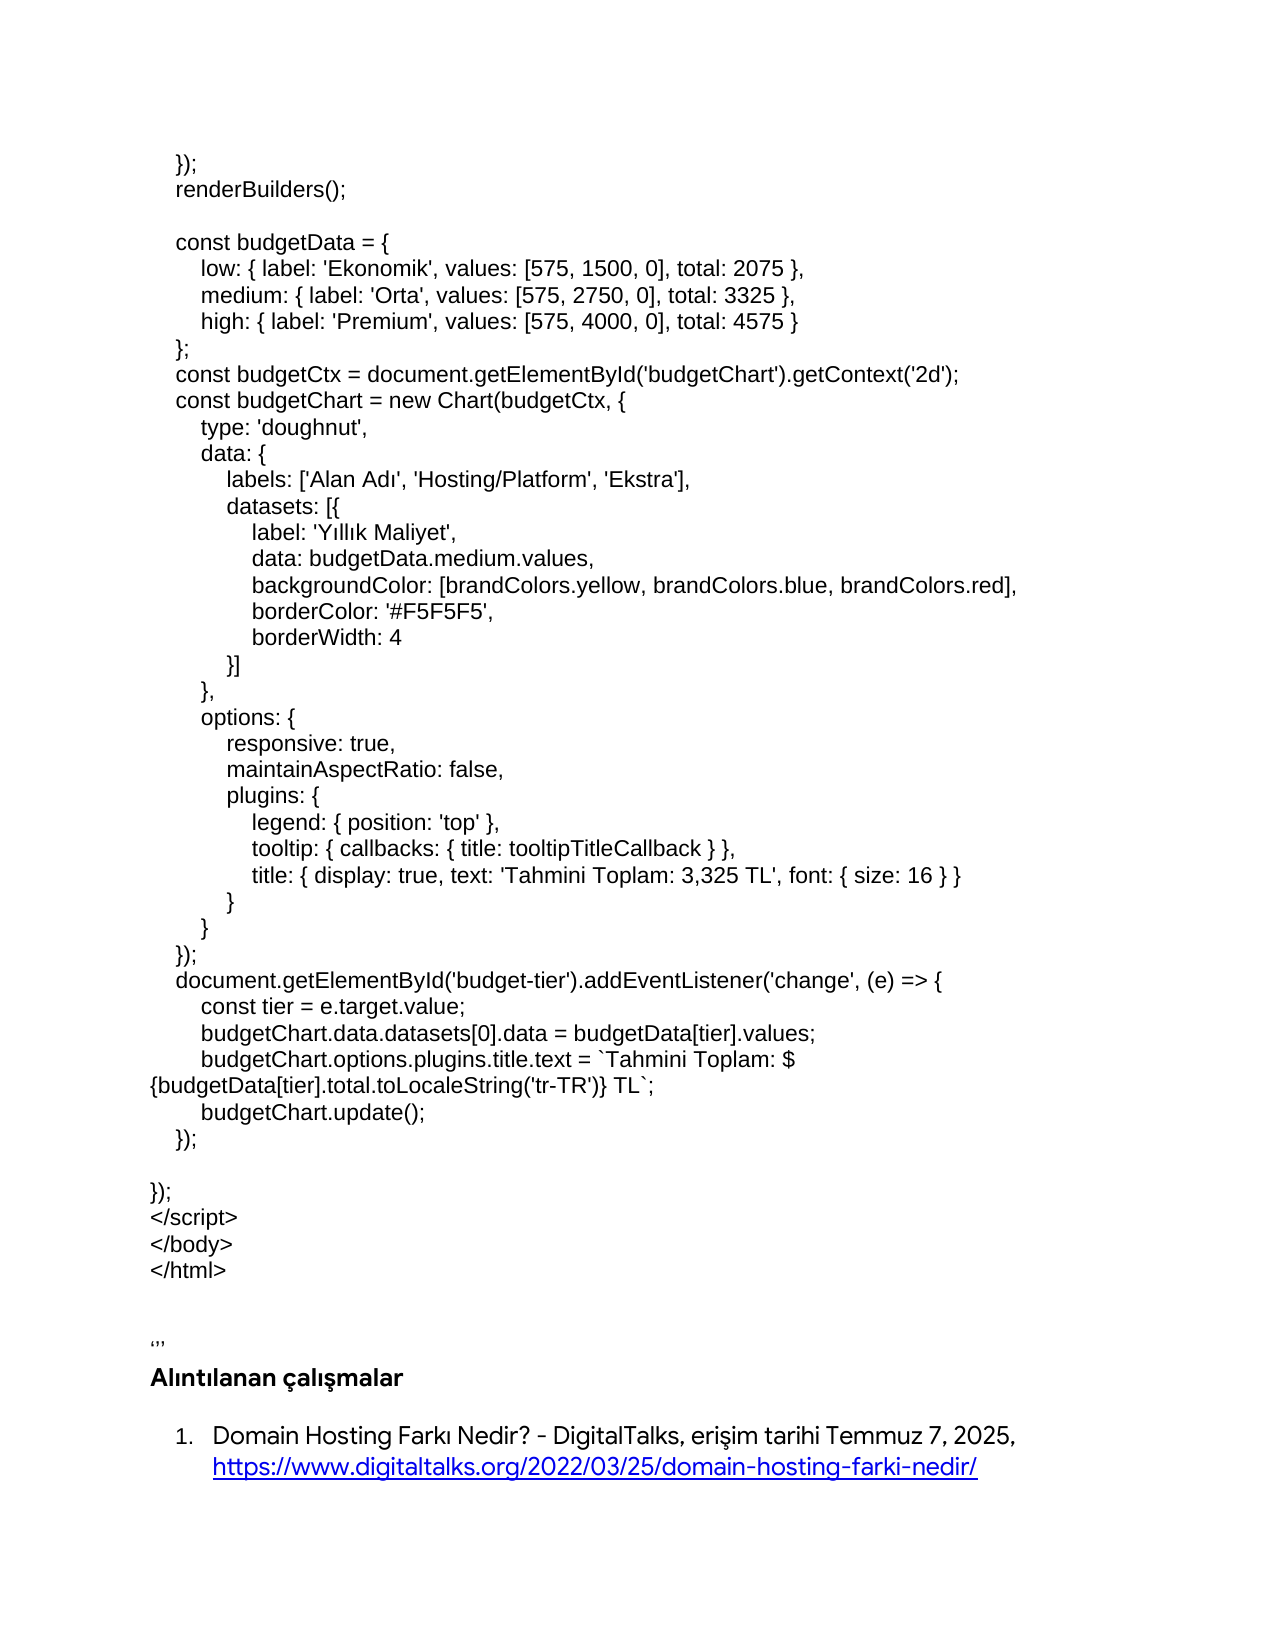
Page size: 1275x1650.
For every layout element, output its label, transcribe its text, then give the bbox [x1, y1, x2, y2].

text high: { label: 'Premium', values: [575, 4000, 0], total: 4575 } [150, 308, 1125, 334]
text }, [150, 677, 1125, 703]
text budgetChart.update(); [150, 1099, 1125, 1125]
text labels: ['Alan Adı', 'Hosting/Platform', 'Ekstra'], [150, 466, 1125, 493]
text renderBuilders(); [150, 176, 1125, 203]
text budgetChart.options.plugins.title.text = `Tahmini Toplam: ${budgetData[tier].total.toLocaleString('tr-TR')} TL`; [150, 1046, 1125, 1099]
text low: { label: 'Ekonomik', values: [575, 1500, 0], total: 2075 }, [150, 255, 1125, 282]
text } [150, 888, 1125, 914]
text data: budgetData.medium.values, [150, 545, 1125, 572]
text title: { display: true, text: 'Tahmini Toplam: 3,325 TL', font: { size: 16 } } [150, 862, 1125, 888]
text const tier = e.target.value; [150, 993, 1125, 1020]
text const budgetChart = new Chart(budgetCtx, { [150, 387, 1125, 413]
text backgroundColor: [brandColors.yellow, brandColors.blue, brandColors.red], [150, 572, 1125, 598]
text datasets: [{ [150, 493, 1125, 519]
text tooltip: { callbacks: { title: tooltipTitleCallback } }, [150, 835, 1125, 862]
text }); [150, 1125, 1125, 1151]
text plugins: { [150, 782, 1125, 809]
text borderWidth: 4 [150, 624, 1125, 651]
text legend: { position: 'top' }, [150, 809, 1125, 835]
text borderColor: '#F5F5F5', [150, 598, 1125, 624]
text const budgetCtx = document.getElementById('budgetChart').getContext('2d'); [150, 361, 1125, 387]
text ‘’’ [150, 1336, 1125, 1362]
text maintainAspectRatio: false, [150, 756, 1125, 782]
text </html> [150, 1257, 1125, 1283]
text medium: { label: 'Orta', values: [575, 2750, 0], total: 3325 }, [150, 282, 1125, 308]
text options: { [150, 703, 1125, 730]
text label: 'Yıllık Maliyet', [150, 519, 1125, 545]
text }); [150, 941, 1125, 967]
text budgetChart.data.datasets[0].data = budgetData[tier].values; [150, 1020, 1125, 1046]
text } [150, 914, 1125, 941]
text data: { [150, 440, 1125, 466]
list Domain Hosting Farkı Nedir? - DigitalTalks, erişim tarihi Temmuz 7, 2025, https://www.digitaltalks.org/2022/03/25/domain-hosting-farki-nedir/ [175, 1420, 1125, 1483]
text type: 'doughnut', [150, 413, 1125, 440]
text }); [150, 1178, 1125, 1204]
text }); [150, 150, 1125, 176]
text }] [150, 651, 1125, 677]
text document.getElementById('budget-tier').addEventListener('change', (e) => { [150, 967, 1125, 993]
text </body> [150, 1231, 1125, 1257]
subtitle Alıntılanan çalışmalar [150, 1362, 1125, 1394]
text </script> [150, 1204, 1125, 1231]
text }; [150, 334, 1125, 361]
text responsive: true, [150, 730, 1125, 756]
text const budgetData = { [150, 229, 1125, 255]
